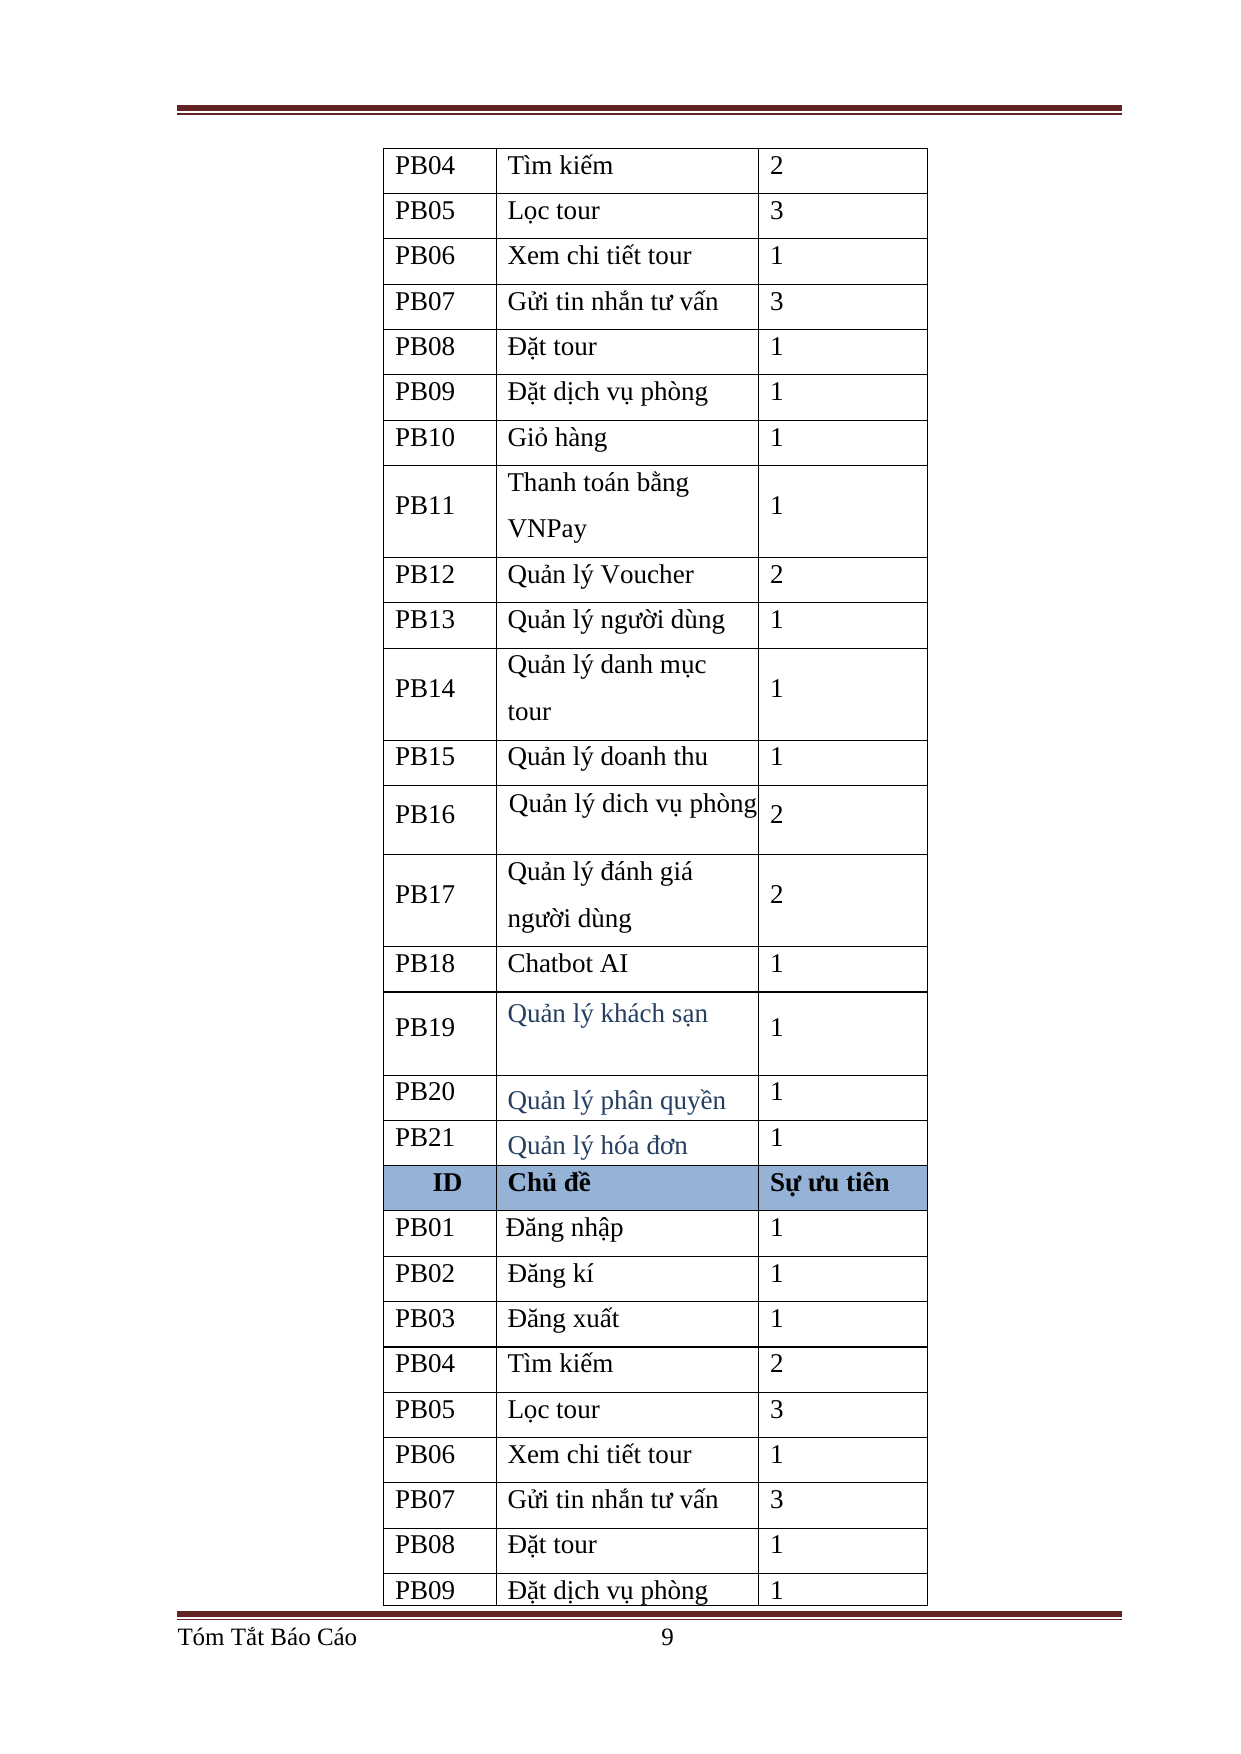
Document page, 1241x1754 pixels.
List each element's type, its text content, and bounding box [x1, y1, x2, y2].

table_cell Đăng xuất [497, 1302, 758, 1346]
table_cell 1 [759, 1211, 927, 1256]
table_cell PB10 [384, 421, 496, 465]
table_cell Gửi tin nhắn tư vấn [497, 1483, 758, 1528]
table_cell Chatbot AI [497, 947, 758, 991]
table_cell Gửi tin nhắn tư vấn [497, 285, 758, 329]
table_cell 1 [759, 649, 927, 739]
table_cell 1 [759, 1438, 927, 1482]
table_cell 1 [759, 421, 927, 465]
table_cell Đăng kí [497, 1257, 758, 1301]
table_cell PB03 [384, 1302, 496, 1346]
table_cell PB07 [384, 285, 496, 329]
table_cell 2 [759, 558, 927, 602]
table_cell Quản lý đánh giá người dùng [497, 855, 758, 946]
table_cell 1 [759, 1529, 927, 1573]
table_cell PB05 [384, 194, 496, 238]
table_cell PB09 [384, 1574, 496, 1605]
table_cell Quản lý người dùng [497, 603, 758, 647]
table_cell Lọc tour [497, 194, 758, 238]
table_cell Giỏ hàng [497, 421, 758, 465]
table_cell Đăng nhập [497, 1211, 758, 1256]
table_cell Đặt tour [497, 330, 758, 374]
table_cell 1 [759, 947, 927, 991]
table_cell [497, 786, 758, 854]
table_cell PB06 [384, 1438, 496, 1482]
table_cell 1 [759, 1302, 927, 1346]
table_cell PB14 [384, 649, 496, 739]
table_cell Sự ưu tiên [759, 1166, 927, 1210]
table_cell Quản lý hóa đơn [497, 1121, 758, 1165]
table_cell Tìm kiếm [497, 1348, 758, 1392]
table_cell PB17 [384, 855, 496, 946]
table_cell PB06 [384, 239, 496, 284]
table_cell 1 [759, 603, 927, 647]
table_cell Quản lý khách sạn [497, 993, 758, 1074]
table_cell 1 [759, 330, 927, 374]
table_cell PB15 [384, 741, 496, 785]
table_cell 3 [759, 285, 927, 329]
table_cell 2 [759, 855, 927, 946]
table_cell Quản lý Voucher [497, 558, 758, 602]
table_cell PB13 [384, 603, 496, 647]
table_cell Đặt tour [497, 1529, 758, 1573]
table_cell PB20 [384, 1076, 496, 1120]
table_cell PB04 [384, 149, 496, 193]
table_cell 2 [759, 786, 927, 854]
table_cell PB09 [384, 375, 496, 419]
table_cell Chủ đề [497, 1166, 758, 1210]
table_cell PB19 [384, 993, 496, 1074]
table_cell PB08 [384, 1529, 496, 1573]
table_cell 1 [759, 1257, 927, 1301]
table_cell Thanh toán bằng VNPay [497, 466, 758, 557]
table_cell 1 [759, 1121, 927, 1165]
table_cell PB08 [384, 330, 496, 374]
table_cell 1 [759, 1574, 927, 1605]
table_cell Quản lý phân quyền [497, 1076, 758, 1120]
table_cell PB01 [384, 1211, 496, 1256]
table_cell Đặt dịch vụ phòng [497, 375, 758, 419]
table_cell Xem chi tiết tour [497, 239, 758, 284]
table_cell PB18 [384, 947, 496, 991]
table_cell 1 [759, 741, 927, 785]
table_cell 1 [759, 1076, 927, 1120]
table_cell 3 [759, 1483, 927, 1528]
table_cell Quản lý doanh thu [497, 741, 758, 785]
table_cell PB02 [384, 1257, 496, 1301]
table_cell 1 [759, 375, 927, 419]
table_cell PB11 [384, 466, 496, 557]
table_cell Xem chi tiết tour [497, 1438, 758, 1482]
table_cell 2 [759, 1348, 927, 1392]
table_cell PB21 [384, 1121, 496, 1165]
table_cell PB04 [384, 1348, 496, 1392]
table_cell PB12 [384, 558, 496, 602]
table_cell Đặt dịch vụ phòng [497, 1574, 758, 1605]
table_cell Quản lý danh mục tour [497, 649, 758, 739]
table_cell 1 [759, 239, 927, 284]
table_cell ID [384, 1166, 496, 1210]
table_cell Lọc tour [497, 1393, 758, 1437]
table_cell Tìm kiếm [497, 149, 758, 193]
table_cell PB05 [384, 1393, 496, 1437]
table_cell 2 [759, 149, 927, 193]
table_cell 3 [759, 194, 927, 238]
table_cell PB07 [384, 1483, 496, 1528]
table_cell 1 [759, 466, 927, 557]
table_cell 1 [759, 993, 927, 1074]
table_cell PB16 [384, 786, 496, 854]
table_cell 3 [759, 1393, 927, 1437]
